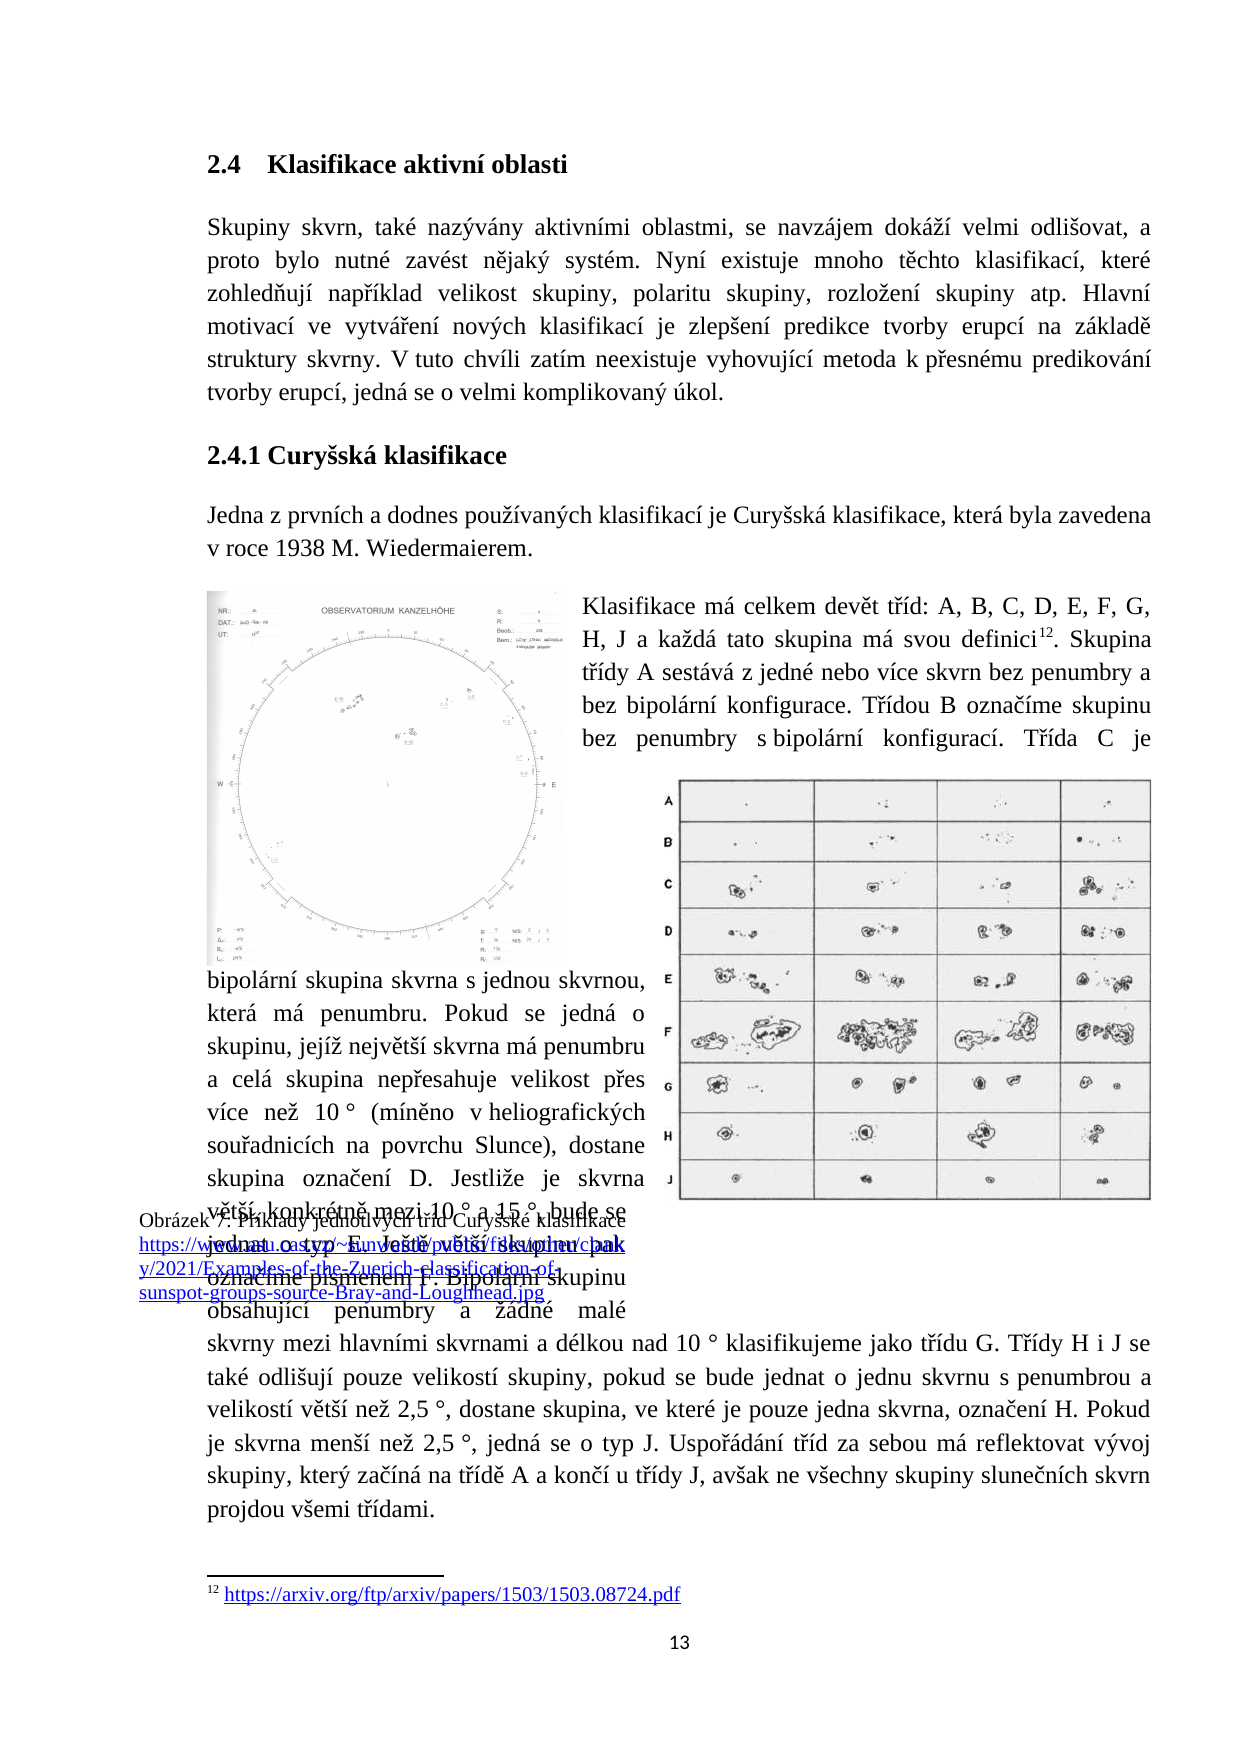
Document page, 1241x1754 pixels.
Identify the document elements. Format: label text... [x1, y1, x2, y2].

subtitle Klasifikace aktivní oblasti [207, 148, 1152, 179]
subtitle Curyšská klasifikace [207, 439, 1152, 471]
picture [664, 778, 1152, 1201]
text Jedna z prvních a dodnes používaných klasifikací je Curyšská klasifikace, která byla zavedena v roce 1938 M. Wiedermaierem. [207, 500, 1152, 562]
picture [206, 591, 563, 966]
text Skupiny skvrn, také nazývány aktivními oblastmi, se navzájem dokáží velmi odlišovat, a proto bylo nutné zavést nějaký systém. Nyní existuje mnoho těchto klasifikací, které zohledňují například velikost skupiny, polaritu skupiny, rozložení skupiny atp. Hlavní motivací ve vytváření nových klasifikací je zlepšení predikce tvorby erupcí na základě struktury skvrny. V tuto chvíli zatím neexistuje vyhovující metoda k přesnému predikování tvorby erupcí, jedná se o velmi komplikovaný úkol. [207, 212, 1152, 406]
